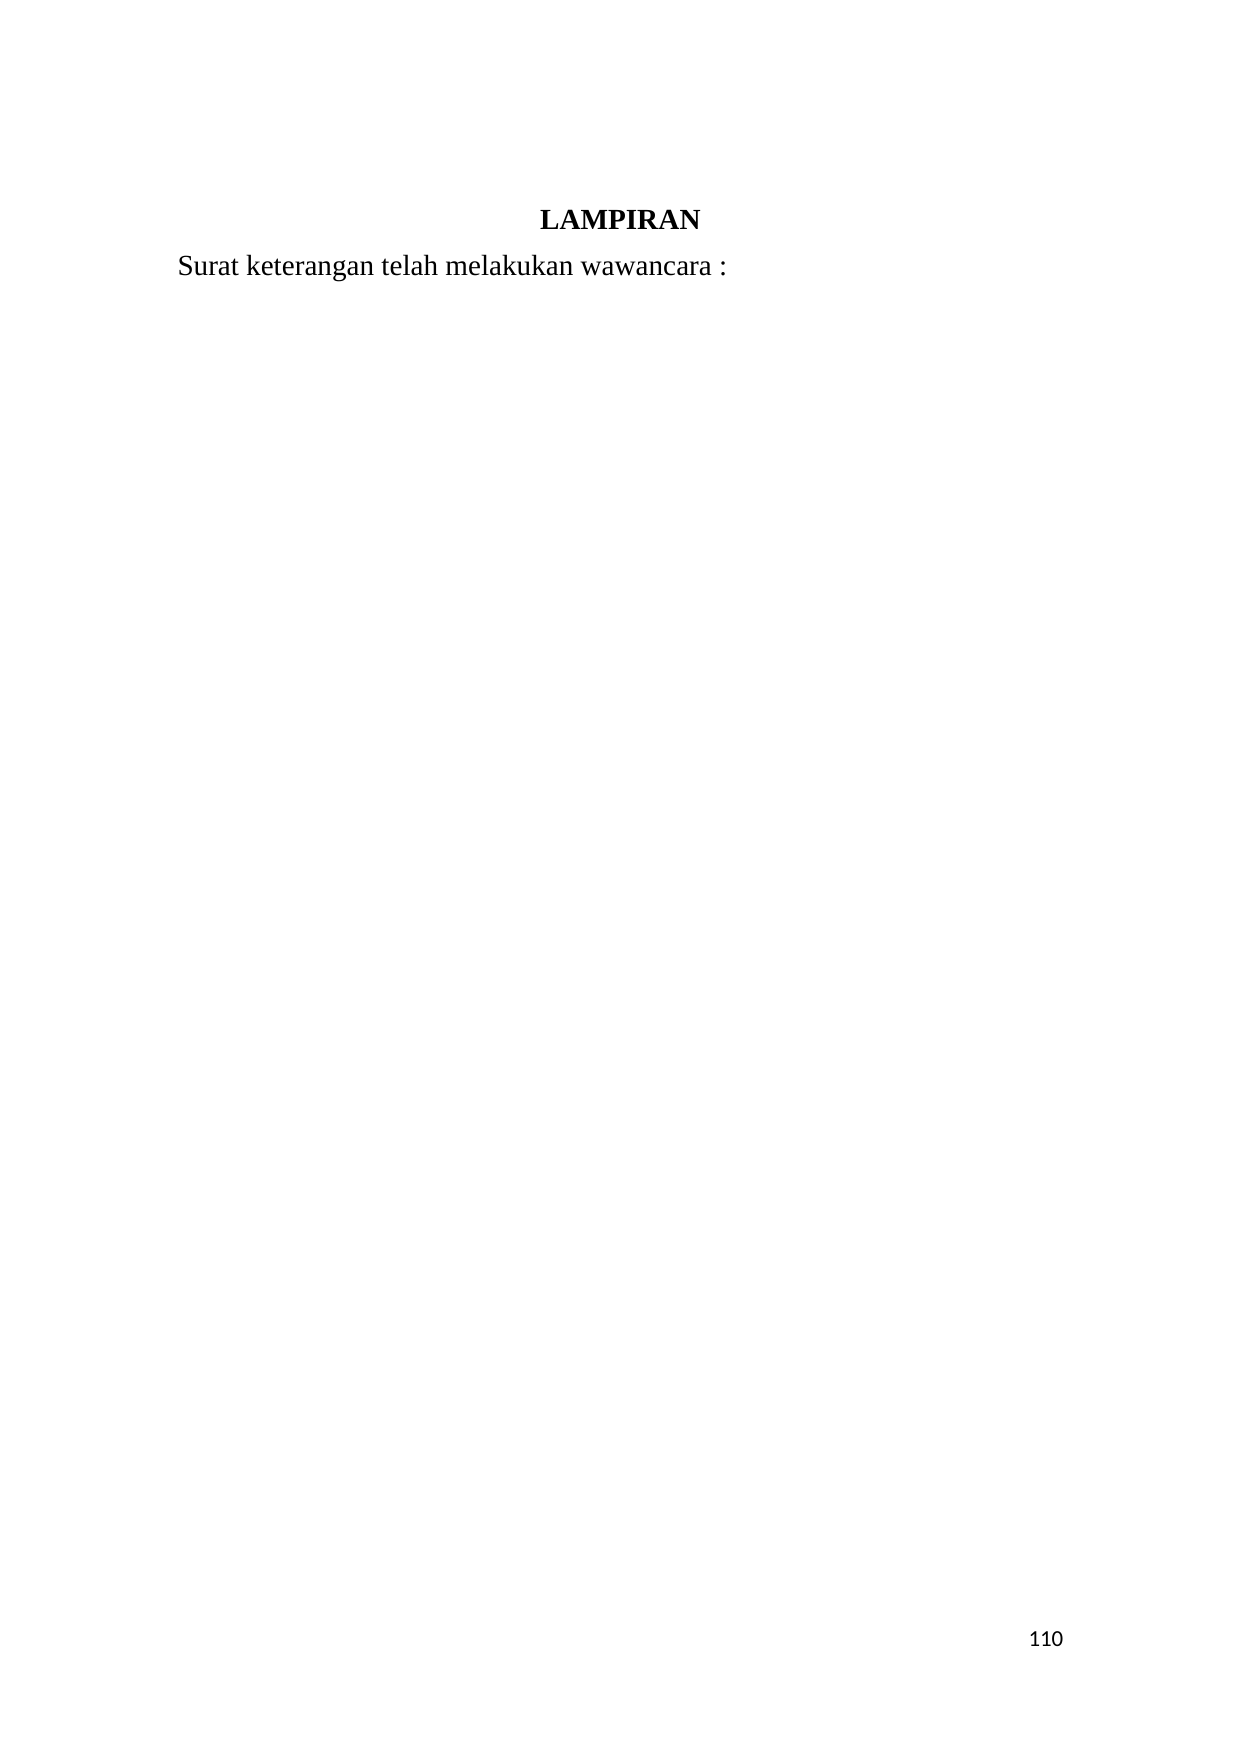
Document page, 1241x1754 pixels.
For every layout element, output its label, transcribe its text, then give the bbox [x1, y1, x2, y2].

subtitle LAMPIRAN [177, 202, 1063, 236]
text Surat keterangan telah melakukan wawancara : [177, 248, 1063, 282]
